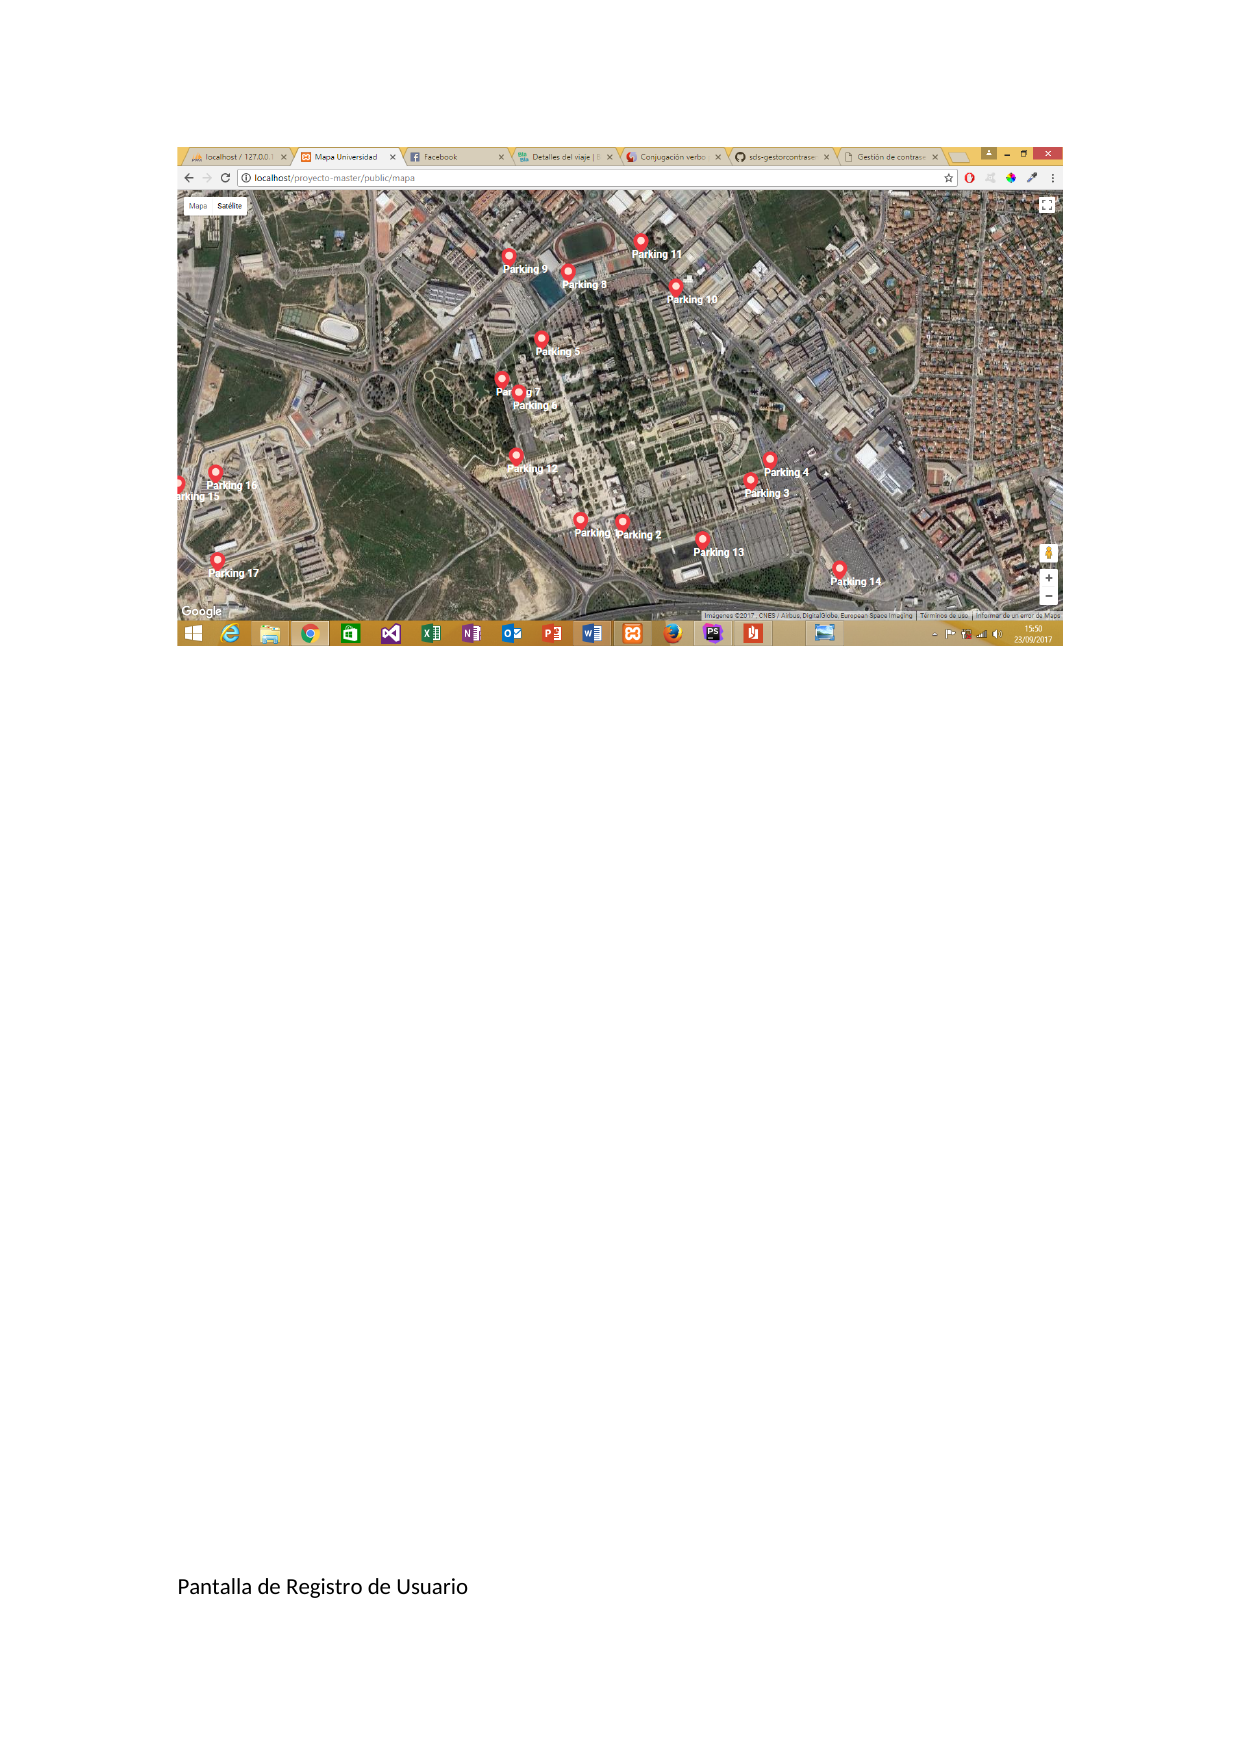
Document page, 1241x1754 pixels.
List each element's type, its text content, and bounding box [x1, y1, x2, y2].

picture [177, 147, 1063, 646]
text Pantalla de Registro de Usuario [177, 1572, 1063, 1600]
